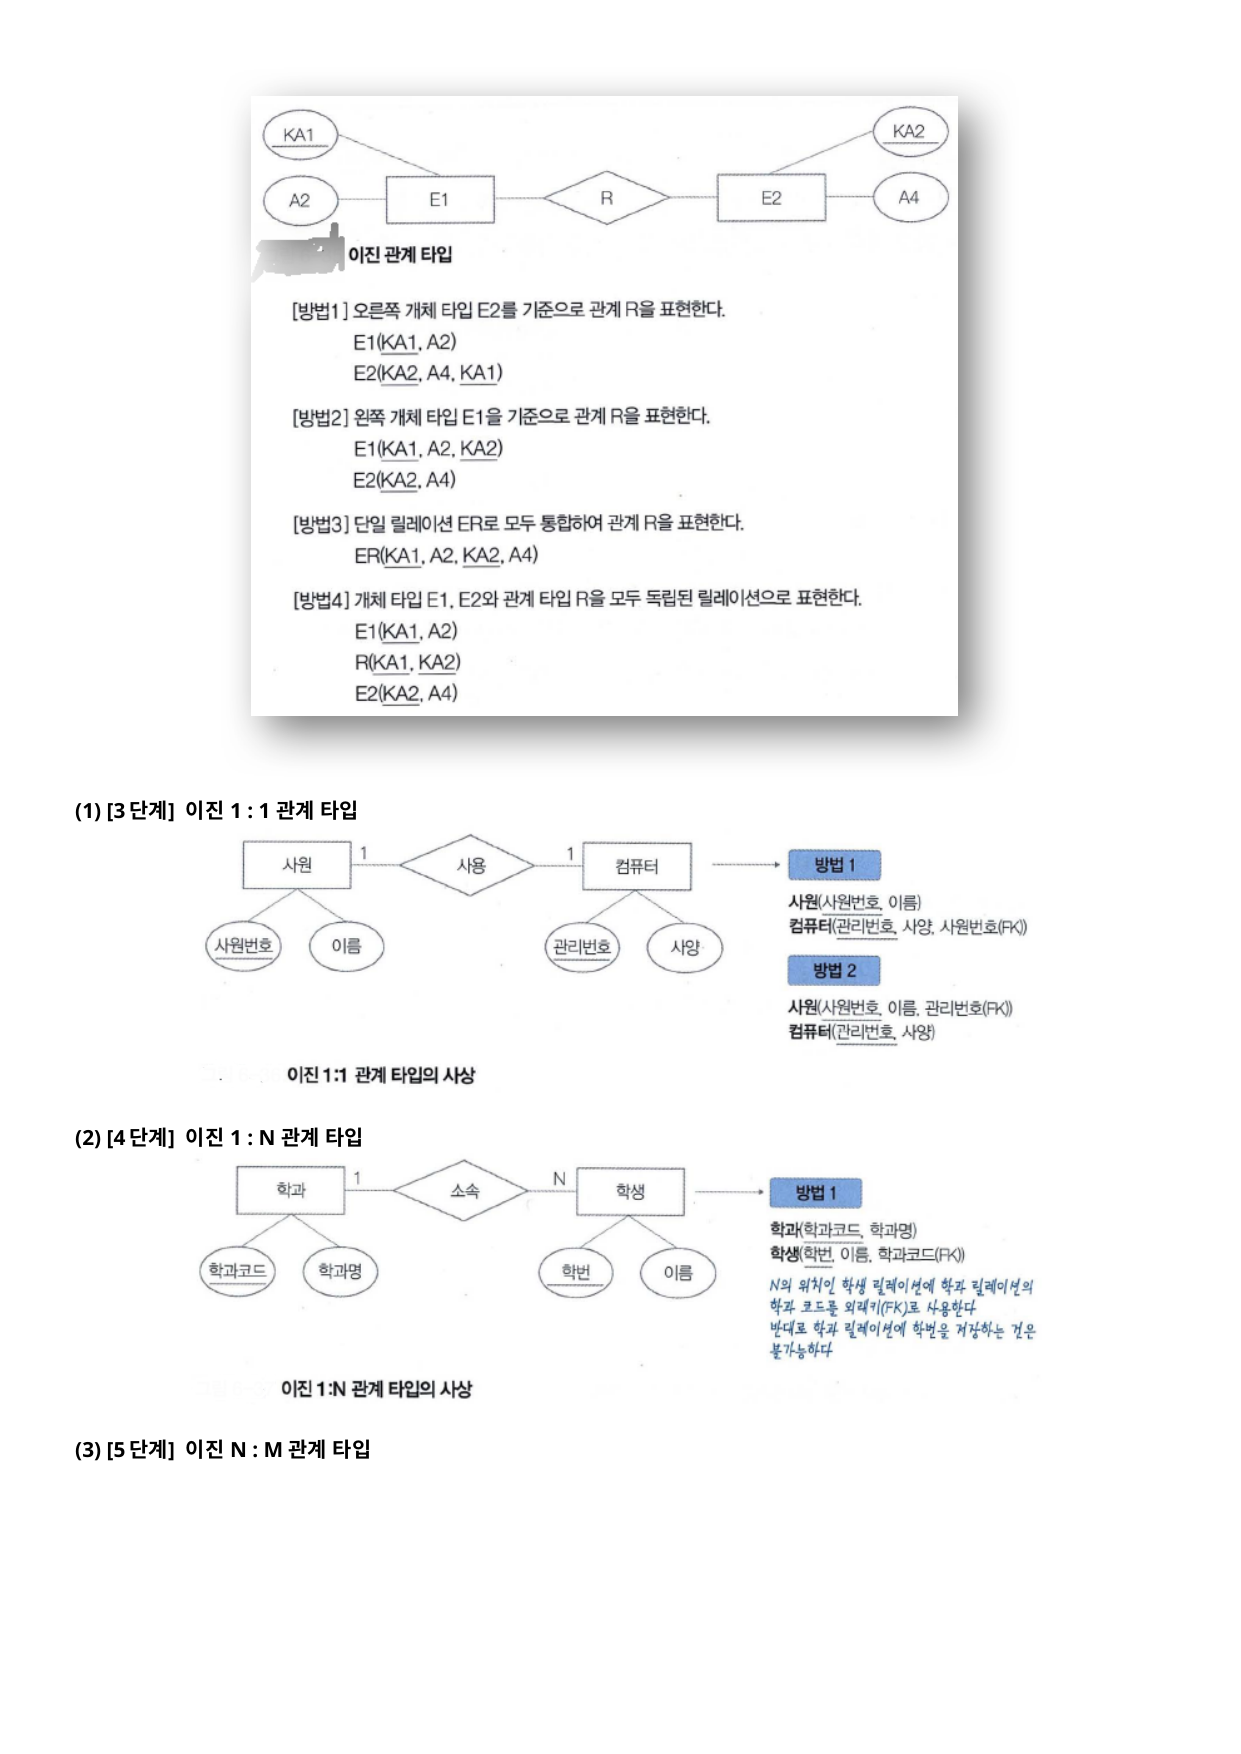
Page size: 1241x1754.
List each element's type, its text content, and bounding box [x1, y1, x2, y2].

text (2) [4단계] 이진 1 : N 관계 타입 [75, 1122, 1165, 1152]
picture [198, 824, 1043, 1094]
text (3) [5단계] 이진 N : M 관계 타입 [75, 1433, 1165, 1463]
text (1) [3단계] 이진 1 : 1 관계 타입 [75, 794, 1165, 824]
picture [251, 96, 958, 716]
picture [187, 1152, 1053, 1405]
